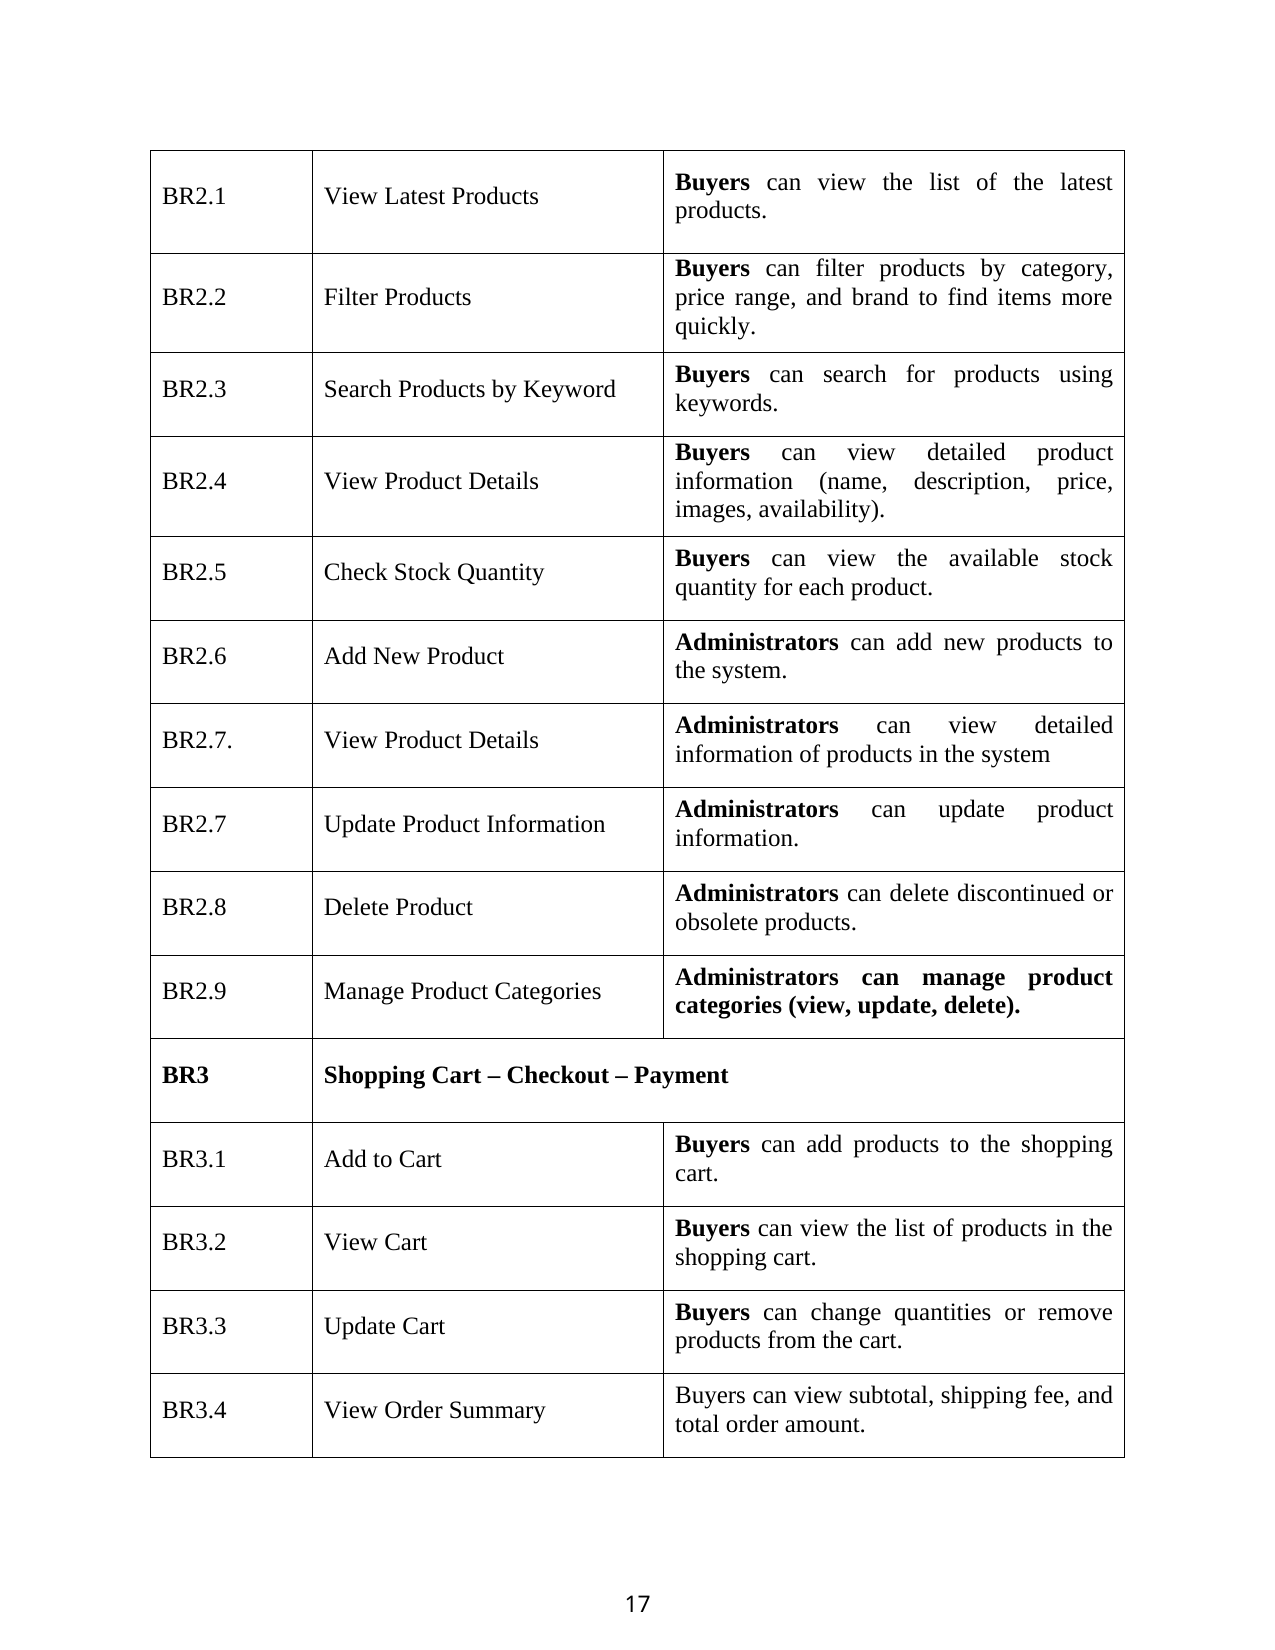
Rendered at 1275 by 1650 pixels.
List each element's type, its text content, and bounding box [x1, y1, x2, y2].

table_cell BR2.5 [151, 537, 312, 619]
table_cell BR3 [151, 1039, 312, 1122]
table_cell Buyers can add products to the shopping cart. [664, 1123, 1124, 1206]
table_cell BR2.9 [151, 956, 312, 1038]
table_cell Administrators can delete discontinued or obsolete products. [664, 872, 1124, 954]
table_cell BR2.1 [151, 151, 312, 252]
table_cell Manage Product Categories [313, 956, 663, 1038]
table_cell View Product Details [313, 437, 663, 536]
table_cell Filter Products [313, 254, 663, 352]
table_cell BR2.2 [151, 254, 312, 352]
table_cell BR3.4 [151, 1374, 312, 1457]
table_cell Administrators can add new products to the system. [664, 621, 1124, 703]
table_cell Update Product Information [313, 788, 663, 871]
table_cell Buyers can view subtotal, shipping fee, and total order amount. [664, 1374, 1124, 1457]
table_cell Add New Product [313, 621, 663, 703]
table_cell Search Products by Keyword [313, 353, 663, 436]
table_cell View Order Summary [313, 1374, 663, 1457]
table_cell Update Cart [313, 1291, 663, 1373]
table_cell Buyers can search for products using keywords. [664, 353, 1124, 436]
table_cell BR3.1 [151, 1123, 312, 1206]
table_cell Buyers can view the list of the latest products. [664, 151, 1124, 252]
table_cell BR2.6 [151, 621, 312, 703]
table_cell View Cart [313, 1207, 663, 1289]
table_cell View Product Details [313, 704, 663, 787]
table_cell Administrators can manage product categories (view, update, delete). [664, 956, 1124, 1038]
table_cell Shopping Cart – Checkout – Payment [313, 1039, 1124, 1122]
table_cell Delete Product [313, 872, 663, 954]
table_cell Check Stock Quantity [313, 537, 663, 619]
table_cell Add to Cart [313, 1123, 663, 1206]
table_cell Buyers can filter products by category, price range, and brand to find items more quickly. [664, 254, 1124, 352]
table_cell View Latest Products [313, 151, 663, 252]
table_cell BR3.2 [151, 1207, 312, 1289]
table_cell Buyers can view detailed product information (name, description, price, images, availability). [664, 437, 1124, 536]
table_cell BR2.8 [151, 872, 312, 954]
table_cell BR3.3 [151, 1291, 312, 1373]
table_cell BR2.4 [151, 437, 312, 536]
table_cell Buyers can change quantities or remove products from the cart. [664, 1291, 1124, 1373]
table_cell Administrators can update product information. [664, 788, 1124, 871]
table_cell Buyers can view the available stock quantity for each product. [664, 537, 1124, 619]
table_cell Administrators can view detailed information of products in the system [664, 704, 1124, 787]
table_cell Buyers can view the list of products in the shopping cart. [664, 1207, 1124, 1289]
table_cell BR2.3 [151, 353, 312, 436]
table_cell BR2.7 [151, 788, 312, 871]
table_cell BR2.7. [151, 704, 312, 787]
